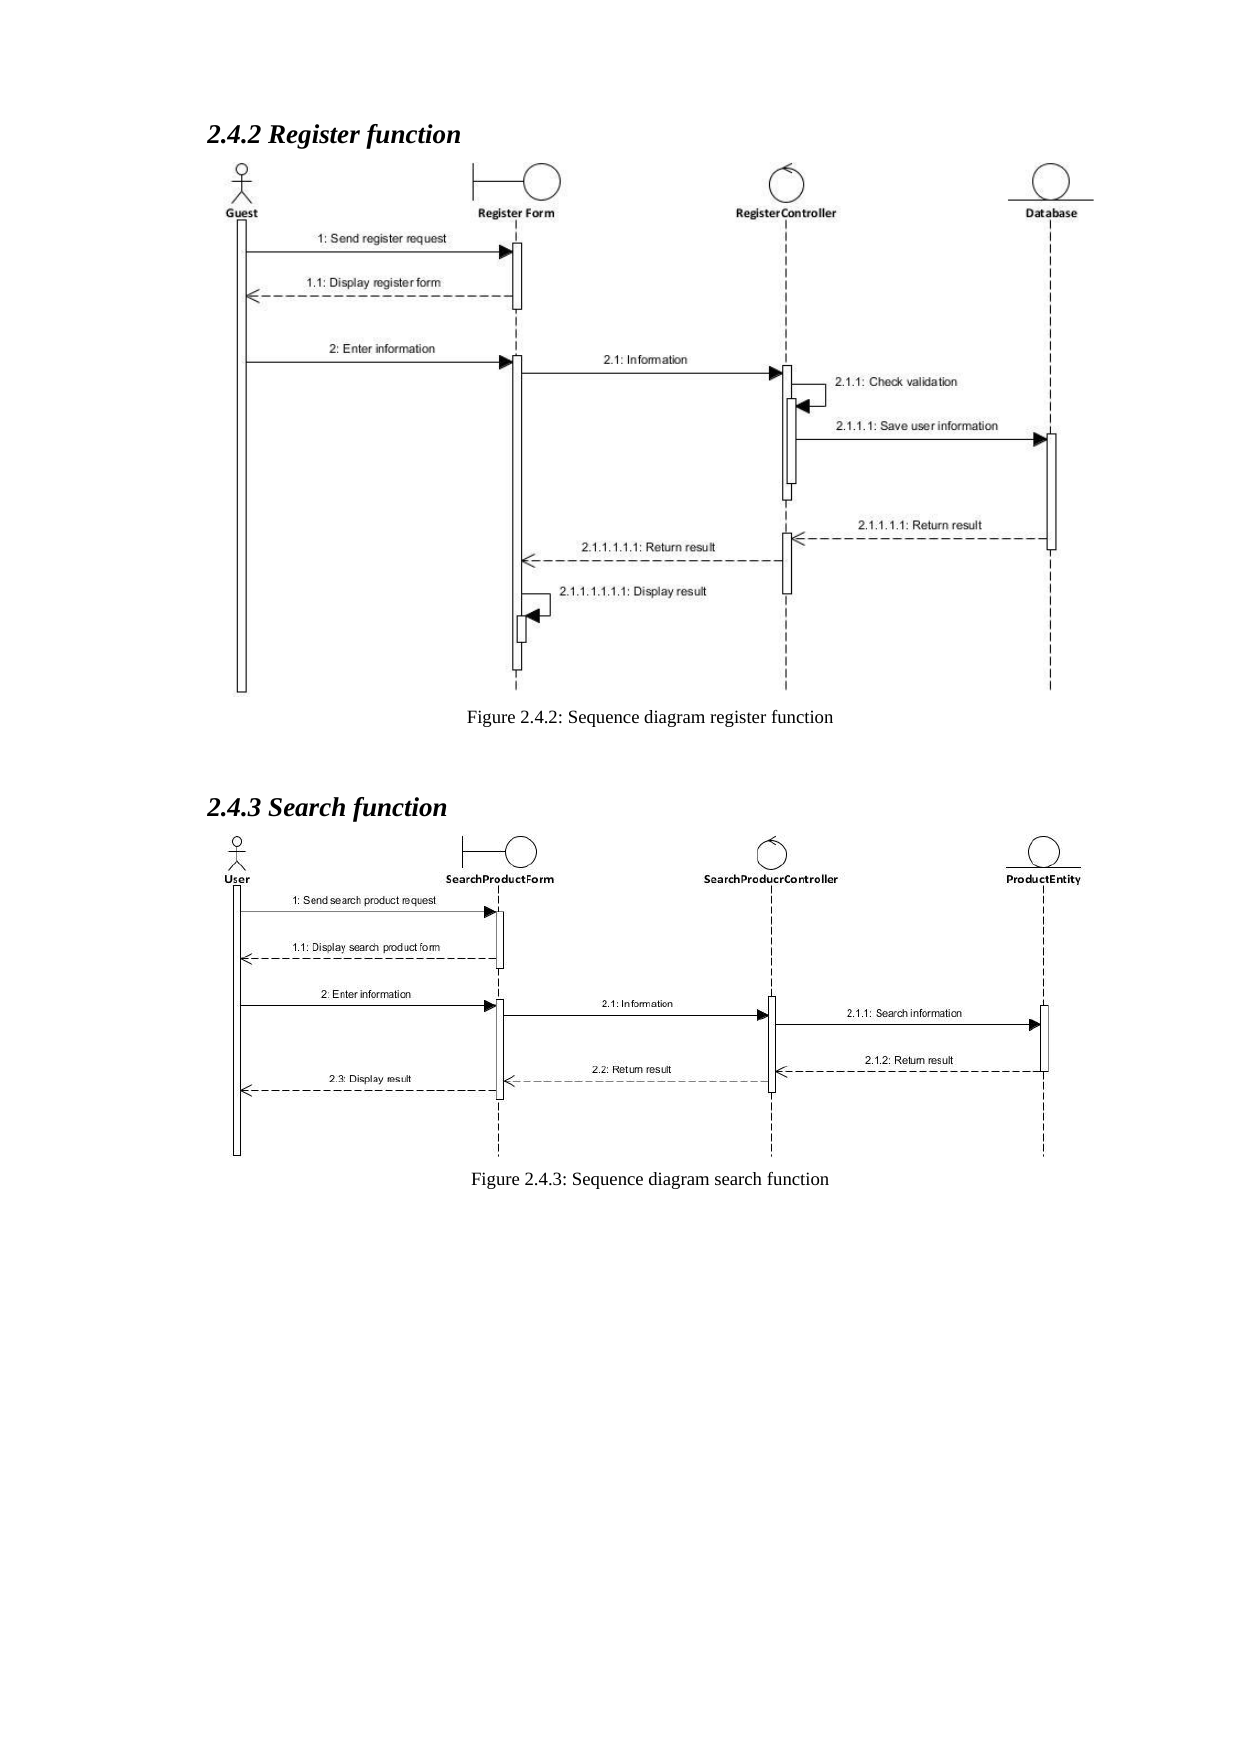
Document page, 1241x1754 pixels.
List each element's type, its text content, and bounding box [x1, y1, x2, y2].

picture [207, 834, 1094, 1159]
subtitle 2.4.3 Search function [207, 791, 1093, 822]
text Figure 2.4.3: Sequence diagram search function [207, 1168, 1093, 1189]
picture [207, 162, 1094, 697]
subtitle 2.4.2 Register function [207, 118, 1093, 150]
text Figure 2.4.2: Sequence diagram register function [207, 706, 1093, 727]
